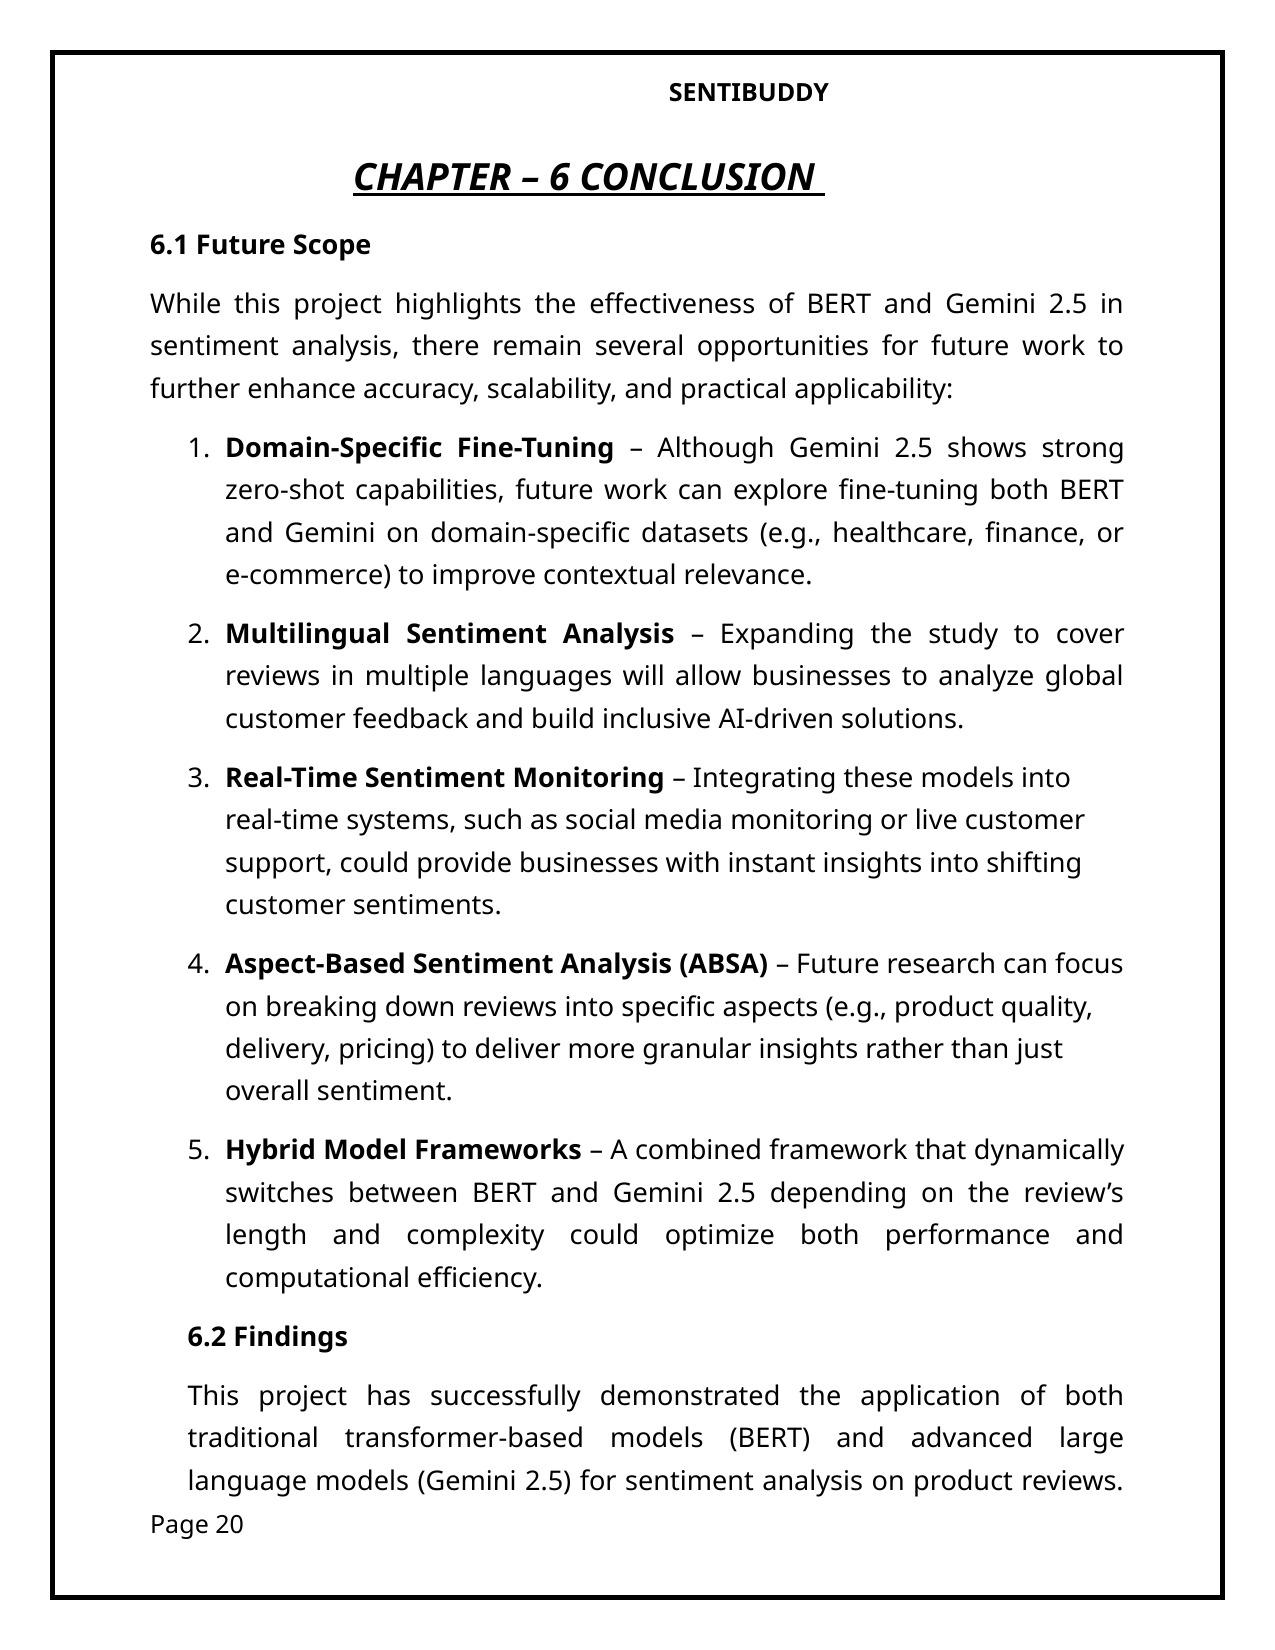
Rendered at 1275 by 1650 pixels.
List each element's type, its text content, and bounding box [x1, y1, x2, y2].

list CHAPTER – 6 CONCLUSION [339, 150, 1125, 201]
list Hybrid Model Frameworks – A combined framework that dynamically switches between BERT and Gemini 2.5 depending on the review’s length and complexity could optimize both performance and computational efficiency. [187, 1131, 1125, 1295]
list Multilingual Sentiment Analysis – Expanding the study to cover reviews in multiple languages will allow businesses to analyze global customer feedback and build inclusive AI-driven solutions. [187, 614, 1125, 736]
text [187, 1376, 1125, 1498]
text While this project highlights the effectiveness of BERT and Gemini 2.5 in sentiment analysis, there remain several opportunities for future work to further enhance accuracy, scalability, and practical applicability: [150, 284, 1125, 406]
list Real-Time Sentiment Monitoring – Integrating these models into real-time systems, such as social media monitoring or live customer support, could provide businesses with instant insights into shifting customer sentiments. [187, 758, 1125, 922]
list Domain-Specific Fine-Tuning – Although Gemini 2.5 shows strong zero-shot capabilities, future work can explore fine-tuning both BERT and Gemini on domain-specific datasets (e.g., healthcare, finance, or e-commerce) to improve contextual relevance. [187, 428, 1125, 592]
text 6.2 Findings [187, 1317, 1125, 1354]
text 6.1 Future Scope [150, 225, 1125, 262]
list Aspect-Based Sentiment Analysis (ABSA) – Future research can focus on breaking down reviews into specific aspects (e.g., product quality, delivery, pricing) to deliver more granular insights rather than just overall sentiment. [187, 944, 1125, 1109]
